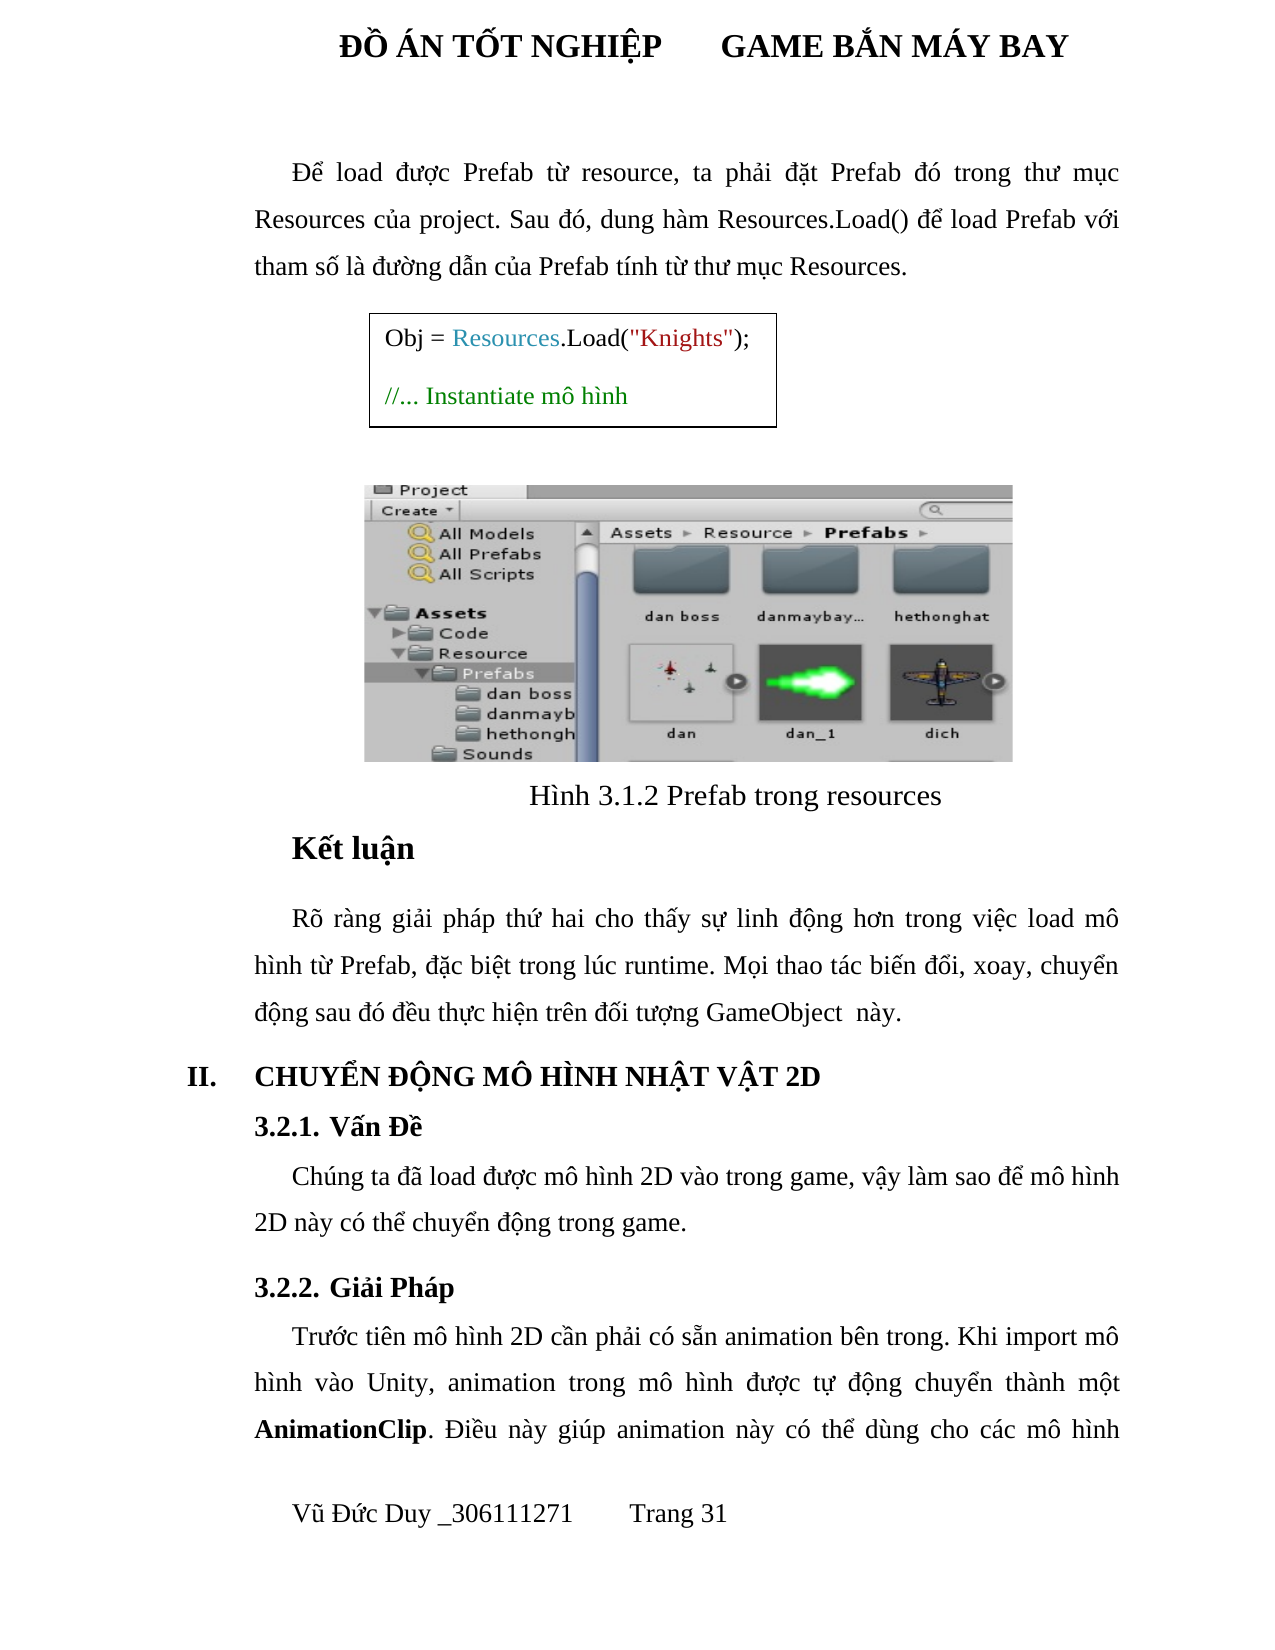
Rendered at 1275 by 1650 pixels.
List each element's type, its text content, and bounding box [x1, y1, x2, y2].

text Kết luận [254, 828, 1121, 867]
text Để load được Prefab từ resource, ta phải đặt Prefab đó trong thư mục Resources của project. Sau đó, dung hàm Resources.Load() để load Prefab với tham số là đường dẫn của Prefab tính từ thư mục Resources. [254, 156, 1121, 281]
picture [364, 485, 1013, 762]
text Hình 3.1.2 Prefab trong resources [350, 778, 1121, 812]
list Giải Pháp [254, 1270, 1121, 1303]
text Chúng ta đã load được mô hình 2D vào trong game, vậy làm sao để mô hình 2D này có thể chuyển động trong game. [254, 1160, 1121, 1237]
list Vấn Đề [254, 1109, 1121, 1143]
list CHUYỂN ĐỘNG MÔ HÌNH NHẬT VẬT 2D [217, 1059, 1121, 1093]
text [254, 1320, 1121, 1444]
text Rõ ràng giải pháp thứ hai cho thấy sự linh động hơn trong việc load mô hình từ Prefab, đặc biệt trong lúc runtime. Mọi thao tác biến đổi, xoay, chuyển động sau đó đều thực hiện trên đối tượng GameObject này. [254, 903, 1121, 1027]
